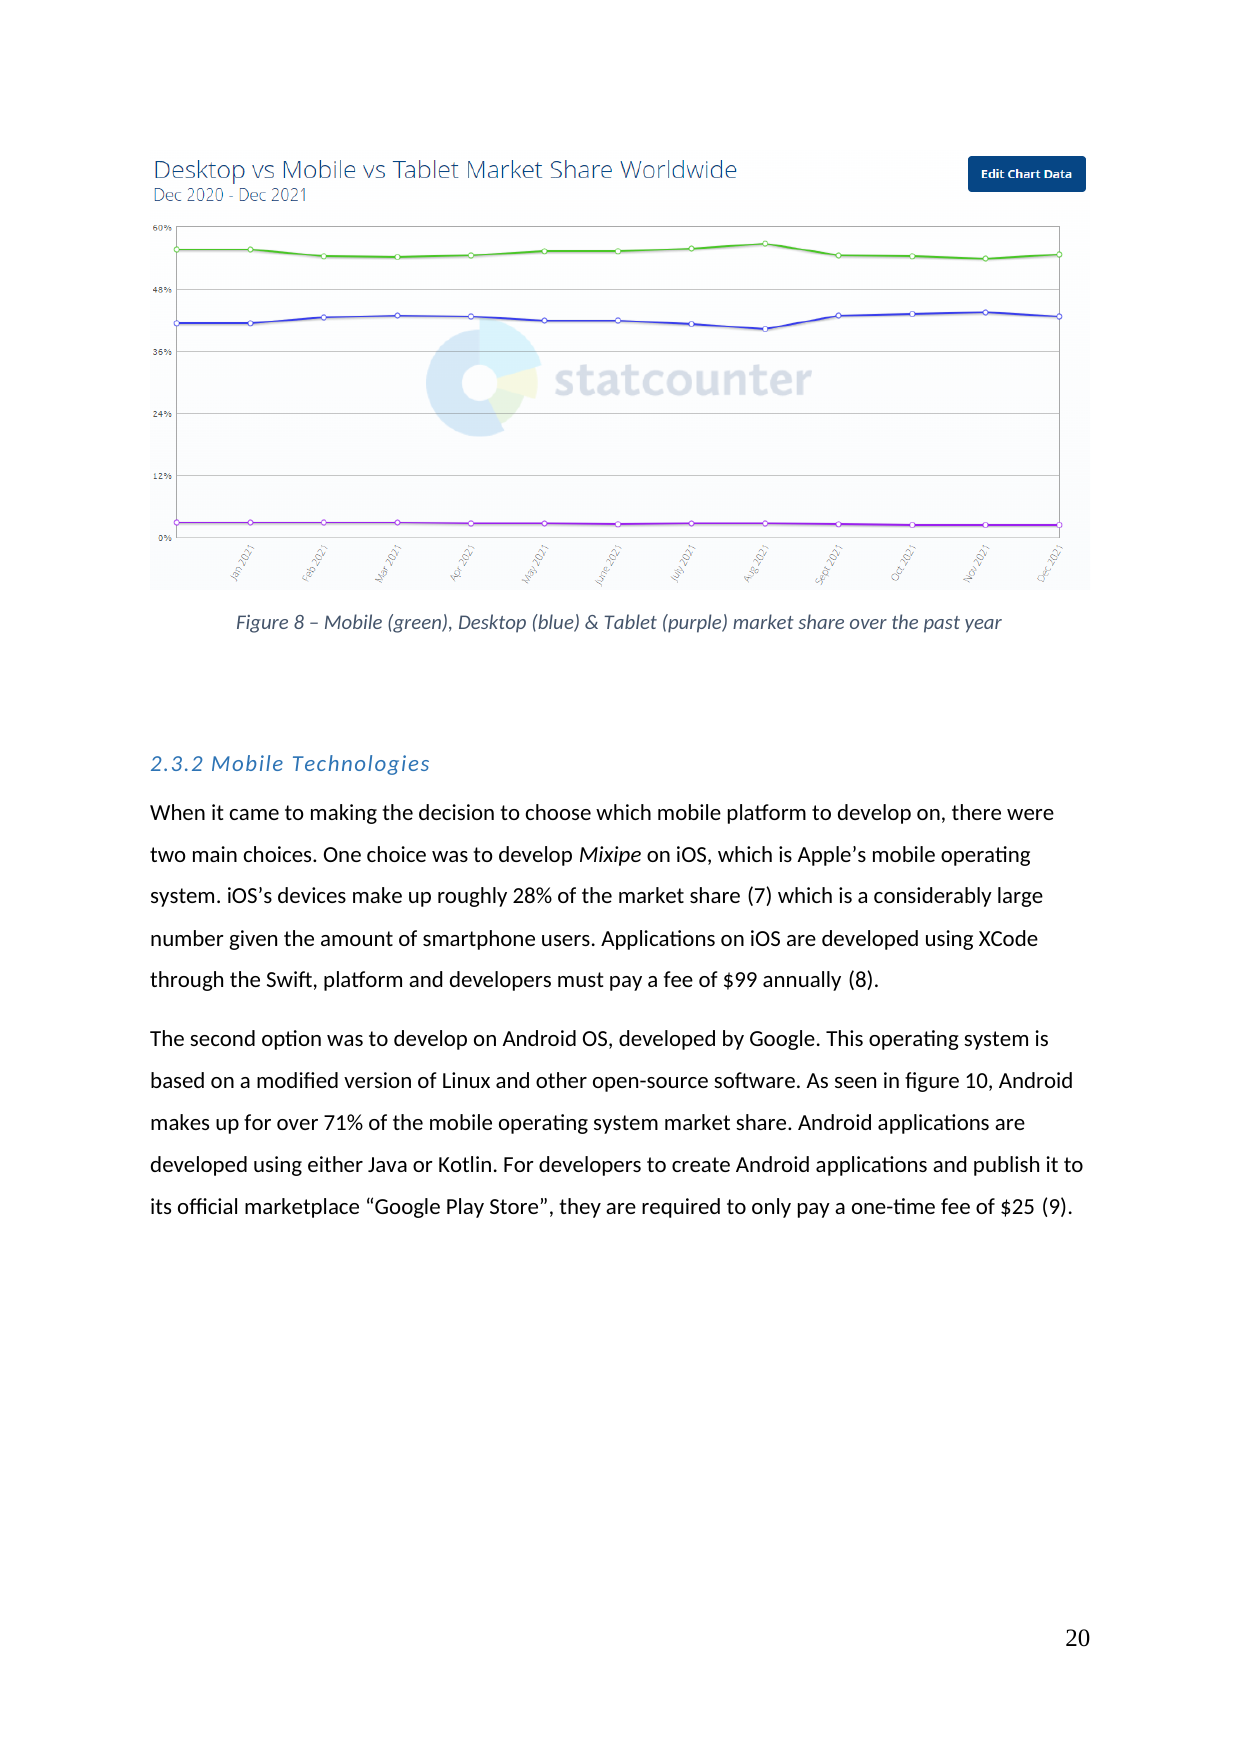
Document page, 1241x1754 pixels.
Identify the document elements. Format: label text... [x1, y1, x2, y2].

text When it came to making the decision to choose which mobile platform to develop on, there were two main choices. One choice was to develop Mixipe on iOS, which is Apple’s mobile operating system. iOS’s devices make up roughly 28% of the market share which is a considerably large number given the amount of smartphone users. Applications on iOS are developed using XCode through the Swift, platform and developers must pay a fee of $99 annually . [150, 798, 1090, 994]
text 2.3.2 Mobile Technologies [150, 749, 1090, 777]
text The second option was to develop on Android OS, developed by Google. This operating system is based on a modified version of Linux and other open-source software. As seen in figure 10, Android makes up for over 71% of the mobile operating system market share. Android applications are developed using either Java or Kotlin. For developers to create Android applications and publish it to its official marketplace “Google Play Store”, they are required to only pay a one-time fee of $25 . [150, 1024, 1090, 1220]
picture [150, 150, 1091, 590]
text Figure 8 – Mobile (green), Desktop (blue) & Tablet (purple) market share over the past year [150, 609, 1090, 634]
